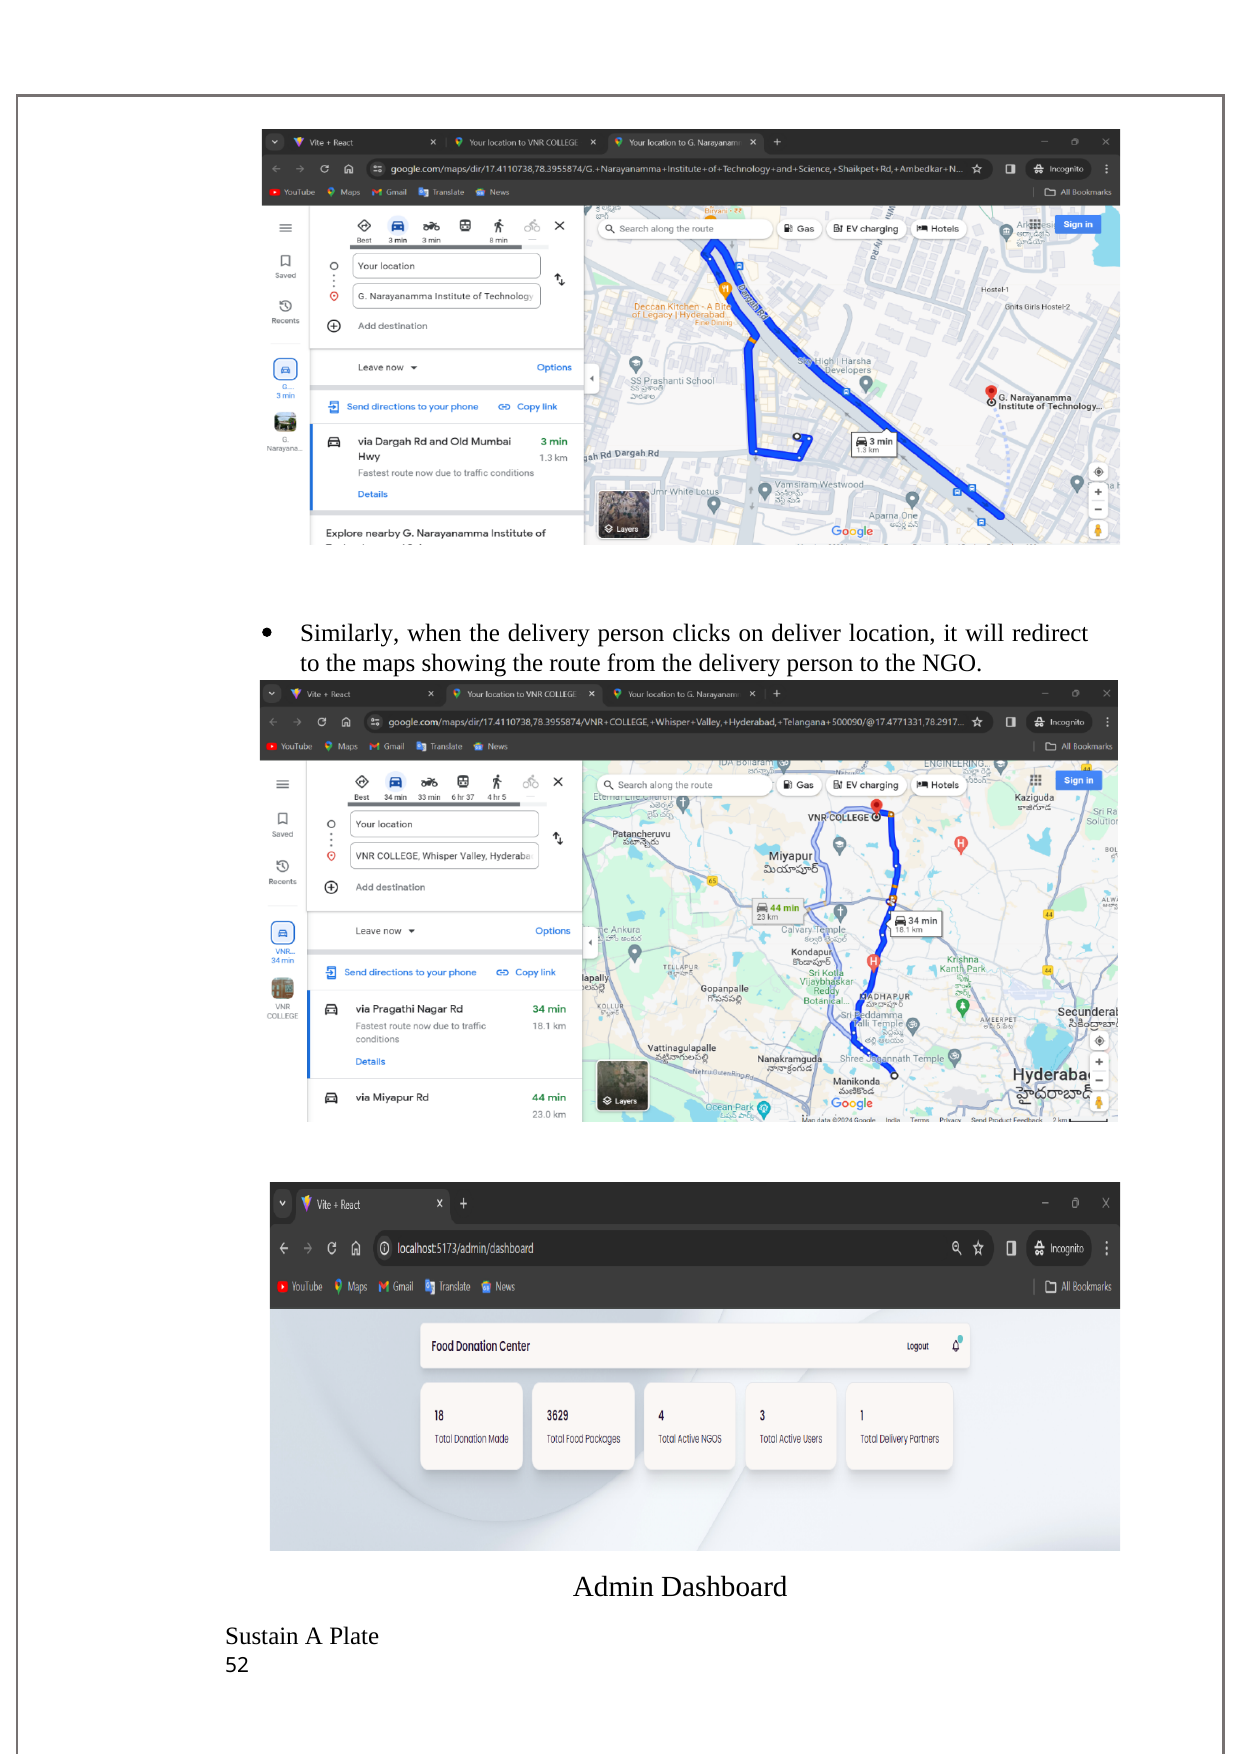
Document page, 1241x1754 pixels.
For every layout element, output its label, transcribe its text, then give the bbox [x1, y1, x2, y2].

picture [258, 680, 1117, 1121]
list Admin Dashboard [270, 1569, 1090, 1603]
picture [261, 129, 1121, 545]
picture [269, 1182, 1121, 1551]
list Similarly, when the delivery person clicks on deliver location, it will redirect to the maps showing the route from the delivery person to the NGO. [262, 618, 1090, 677]
